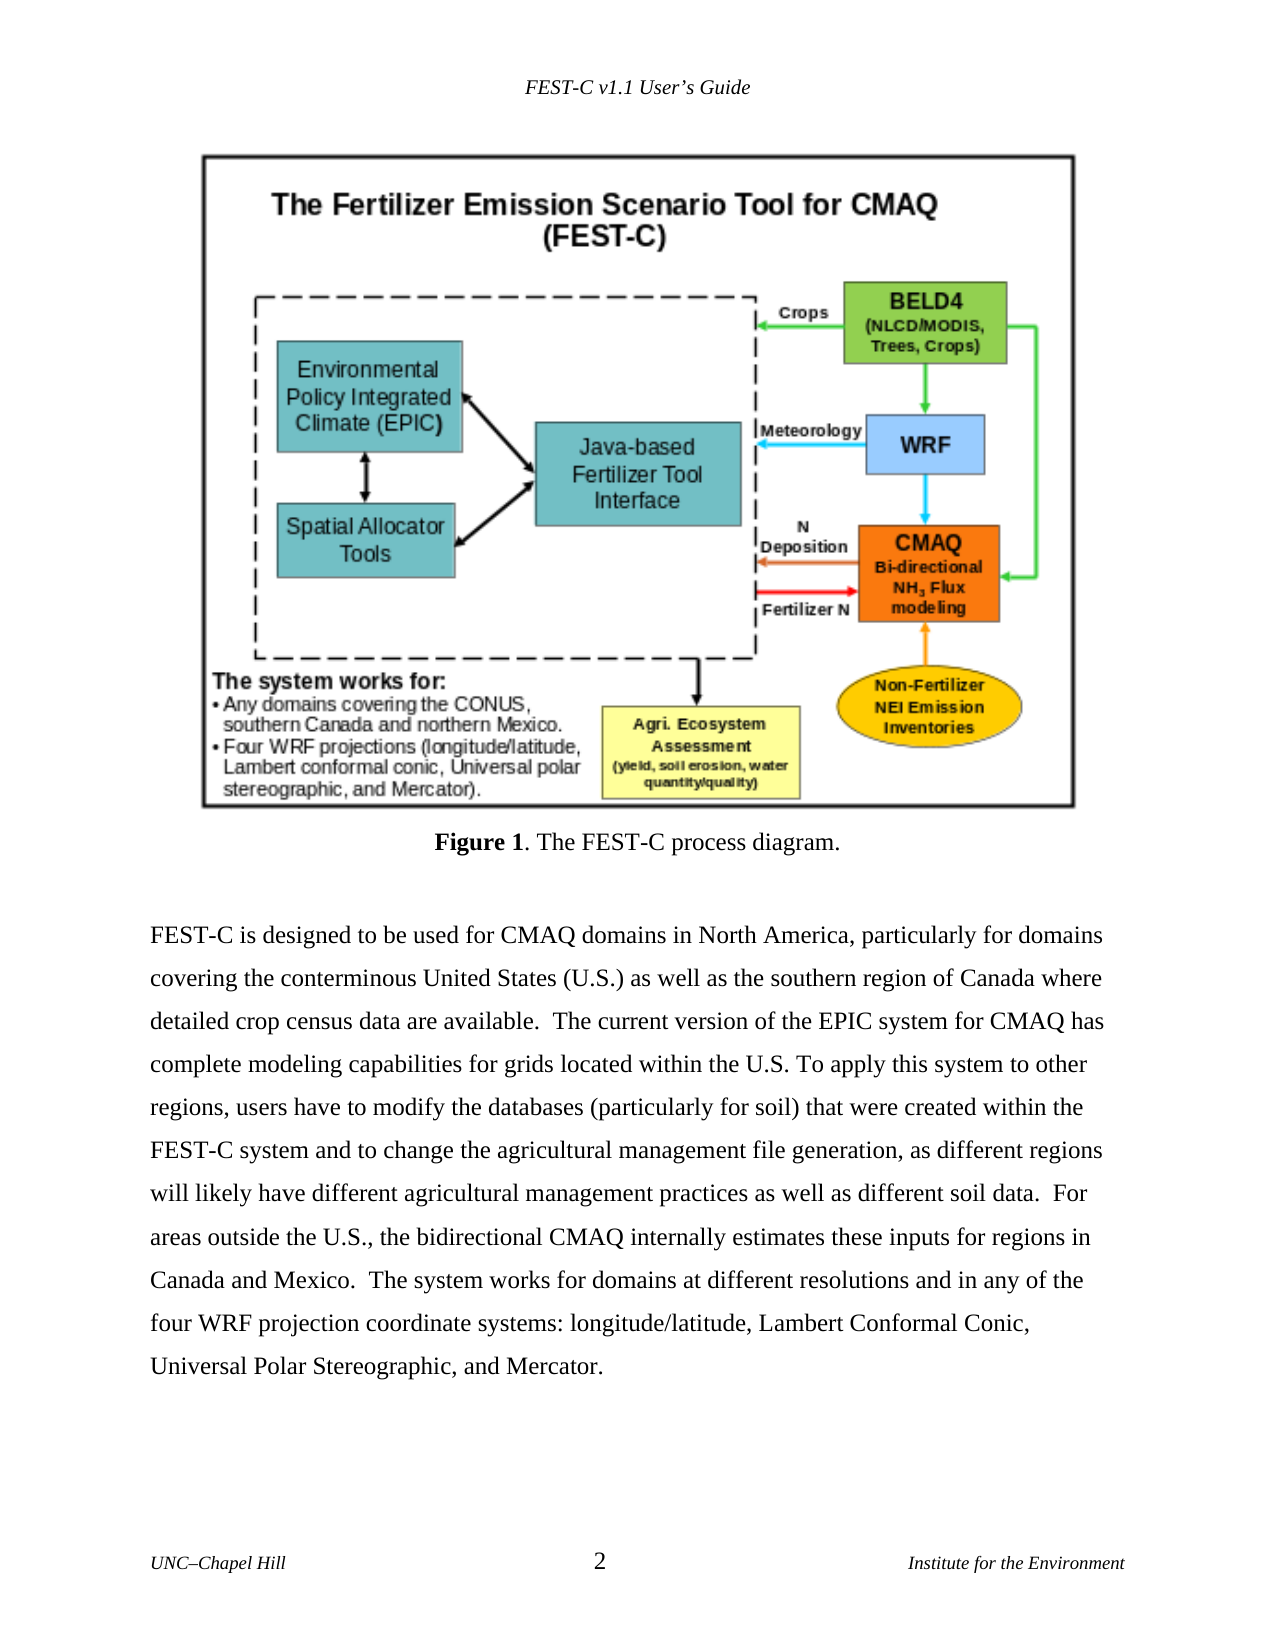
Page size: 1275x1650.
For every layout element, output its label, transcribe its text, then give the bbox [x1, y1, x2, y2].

text Figure 1. The FEST-C process diagram. [150, 827, 1125, 855]
text FEST-C is designed to be used for CMAQ domains in North America, particularly for domains covering the conterminous United States (U.S.) as well as the southern region of Canada where detailed crop census data are available. The current version of the EPIC system for CMAQ has complete modeling capabilities for grids located within the U.S. To apply this system to other regions, users have to modify the databases (particularly for soil) that were created within the FEST-C system and to change the agricultural management file generation, as different regions will likely have different agricultural management practices as well as different soil data. For areas outside the U.S., the bidirectional CMAQ internally estimates these inputs for regions in Canada and Mexico. The system works for domains at different resolutions and in any of the four WRF projection coordinate systems: longitude/latitude, Lambert Conformal Conic, Universal Polar Stereographic, and Mercator. [150, 920, 1125, 1380]
